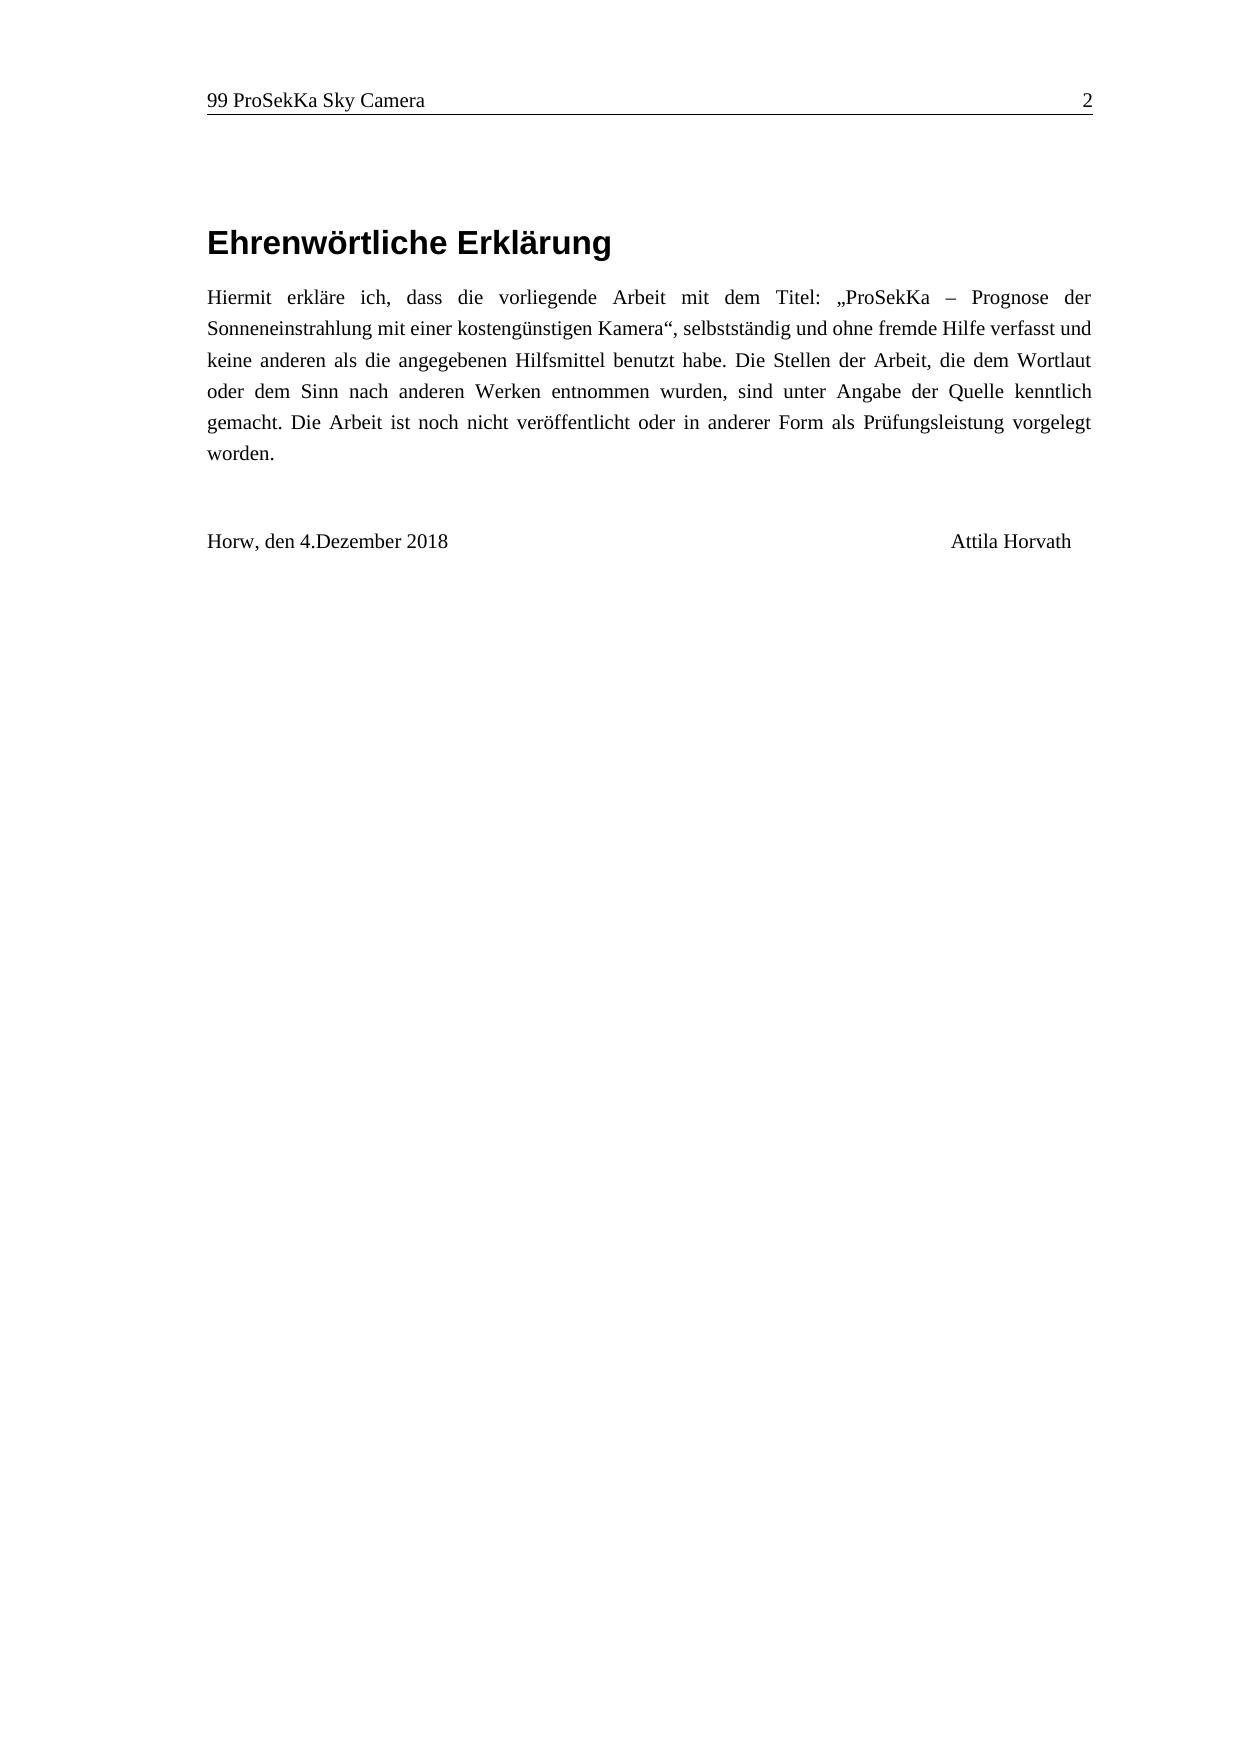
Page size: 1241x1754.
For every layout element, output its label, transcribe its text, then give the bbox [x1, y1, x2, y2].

text Horw, den 4.Dezember 2018 Attila Horvath [207, 529, 1093, 553]
text Hiermit erkläre ich, dass die vorliegende Arbeit mit dem Titel: „ProSekKa – Prognose der Sonneneinstrahlung mit einer kostengünstigen Kamera“, selbstständig und ohne fremde Hilfe verfasst und keine anderen als die angegebenen Hilfsmittel benutzt habe. Die Stellen der Arbeit, die dem Wortlaut oder dem Sinn nach anderen Werken entnommen wurden, sind unter Angabe der Quelle kenntlich gemacht. Die Arbeit ist noch nicht veröffentlicht oder in anderer Form als Prüfungsleistung vorgelegt worden. [207, 285, 1093, 465]
subtitle Ehrenwörtliche Erklärung [207, 223, 1093, 261]
